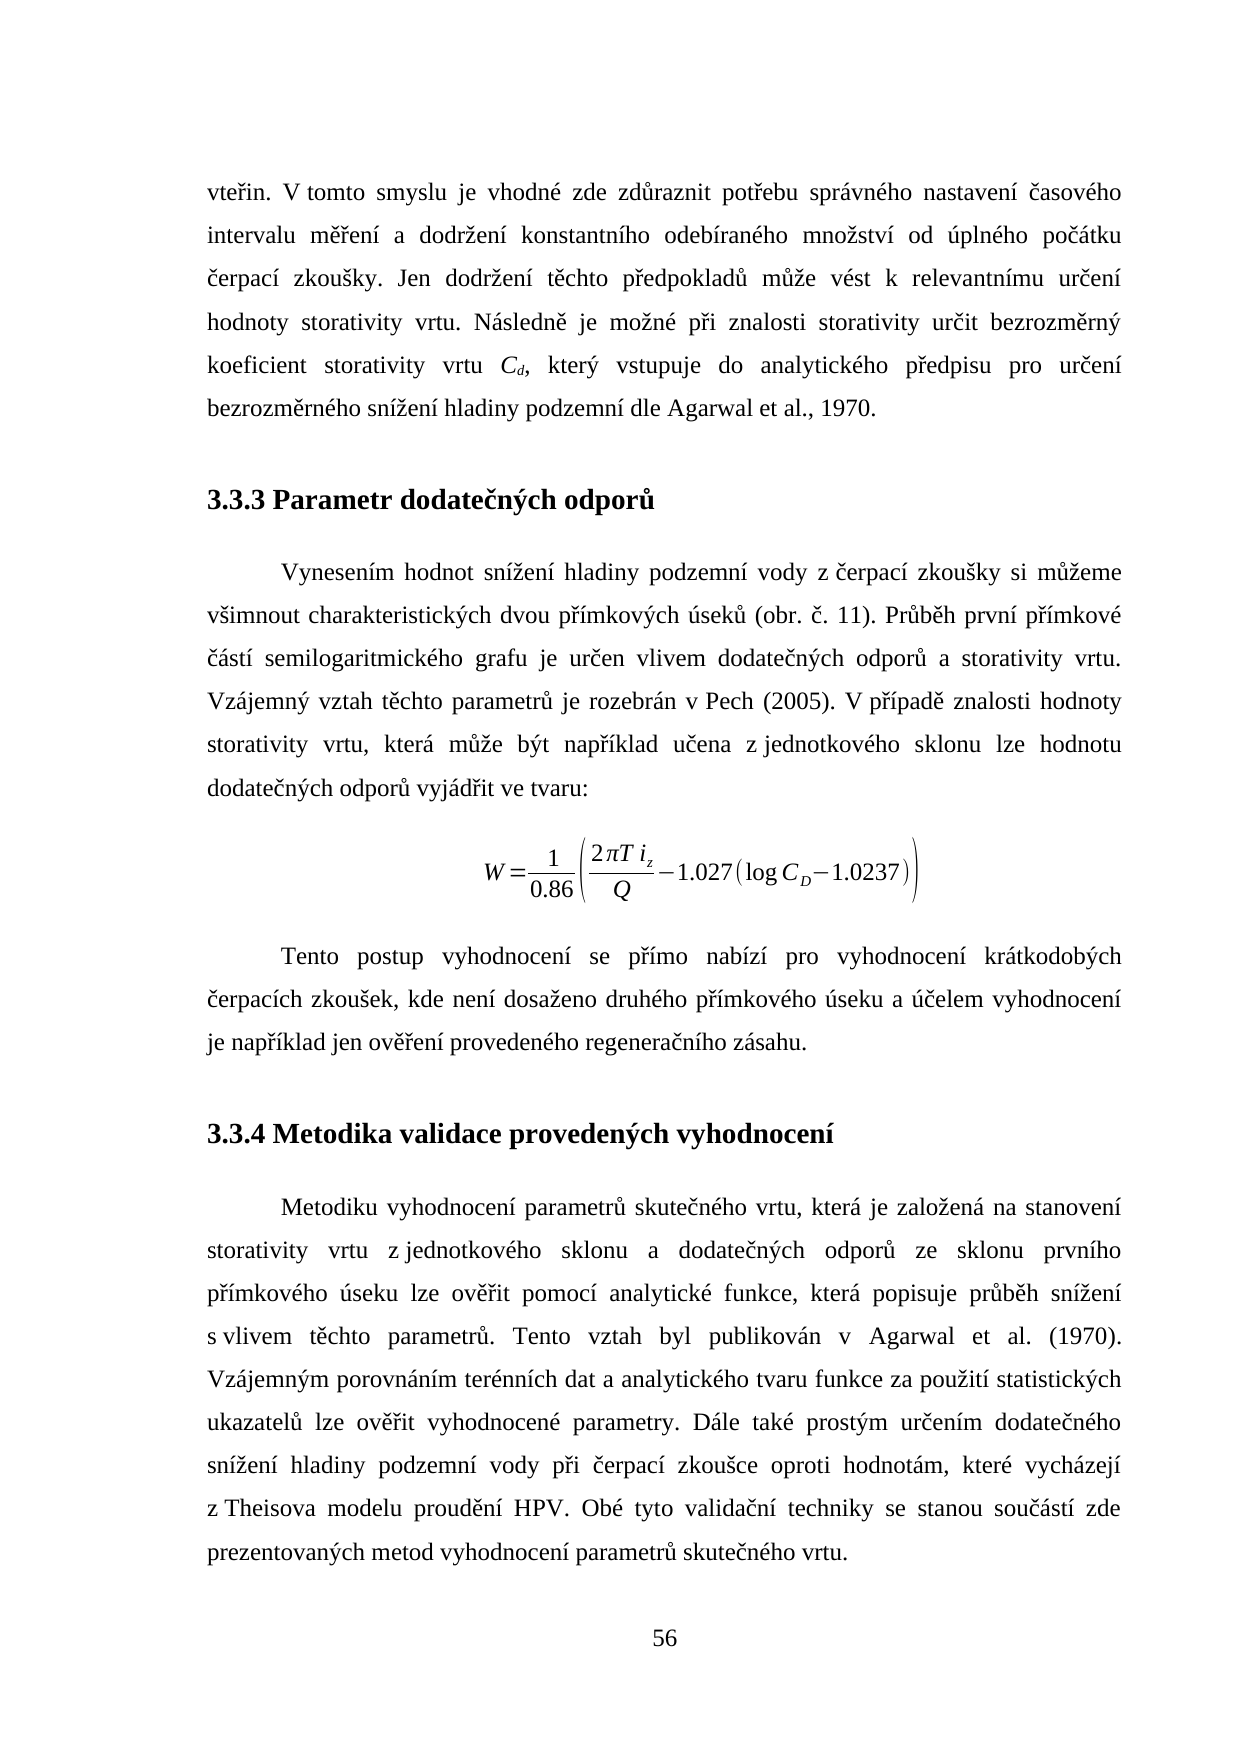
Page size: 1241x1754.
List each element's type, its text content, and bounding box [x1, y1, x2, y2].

text Tento postup vyhodnocení se přímo nabízí pro vyhodnocení krátkodobých čerpacích zkoušek, kde není dosaženo druhého přímkového úseku a účelem vyhodnocení je například jen ověření provedeného regeneračního zásahu. [207, 941, 1122, 1056]
text Metodiku vyhodnocení parametrů skutečného vrtu, která je založená na stanovení storativity vrtu z jednotkového sklonu a dodatečných odporů ze sklonu prvního přímkového úseku lze ověřit pomocí analytické funkce, která popisuje průběh snížení s vlivem těchto parametrů. Tento vztah byl publikován v Agarwal et al. (1970). Vzájemným porovnáním terénních dat a analytického tvaru funkce za použití statistických ukazatelů lze ověřit vyhodnocené parametry. Dále také prostým určením dodatečného snížení hladiny podzemní vody při čerpací zkoušce oproti hodnotám, které vycházejí z Theisova modelu proudění HPV. Obé tyto validační techniky se stanou součástí zde prezentovaných metod vyhodnocení parametrů skutečného vrtu. [207, 1192, 1122, 1565]
subtitle 3.3.3 Parametr dodatečných odporů [207, 482, 1122, 515]
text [207, 177, 1122, 422]
text Vynesením hodnot snížení hladiny podzemní vody z čerpací zkoušky si můžeme všimnout charakteristických dvou přímkových úseků (obr. č. 11). Průběh první přímkové částí semilogaritmického grafu je určen vlivem dodatečných odporů a storativity vrtu. Vzájemný vztah těchto parametrů je rozebrán v Pech (2005). V případě znalosti hodnoty storativity vrtu, která může být například učena z jednotkového sklonu lze hodnotu dodatečných odporů vyjádřit ve tvaru: [207, 557, 1122, 801]
subtitle 3.3.4 Metodika validace provedených vyhodnocení [207, 1116, 1122, 1150]
